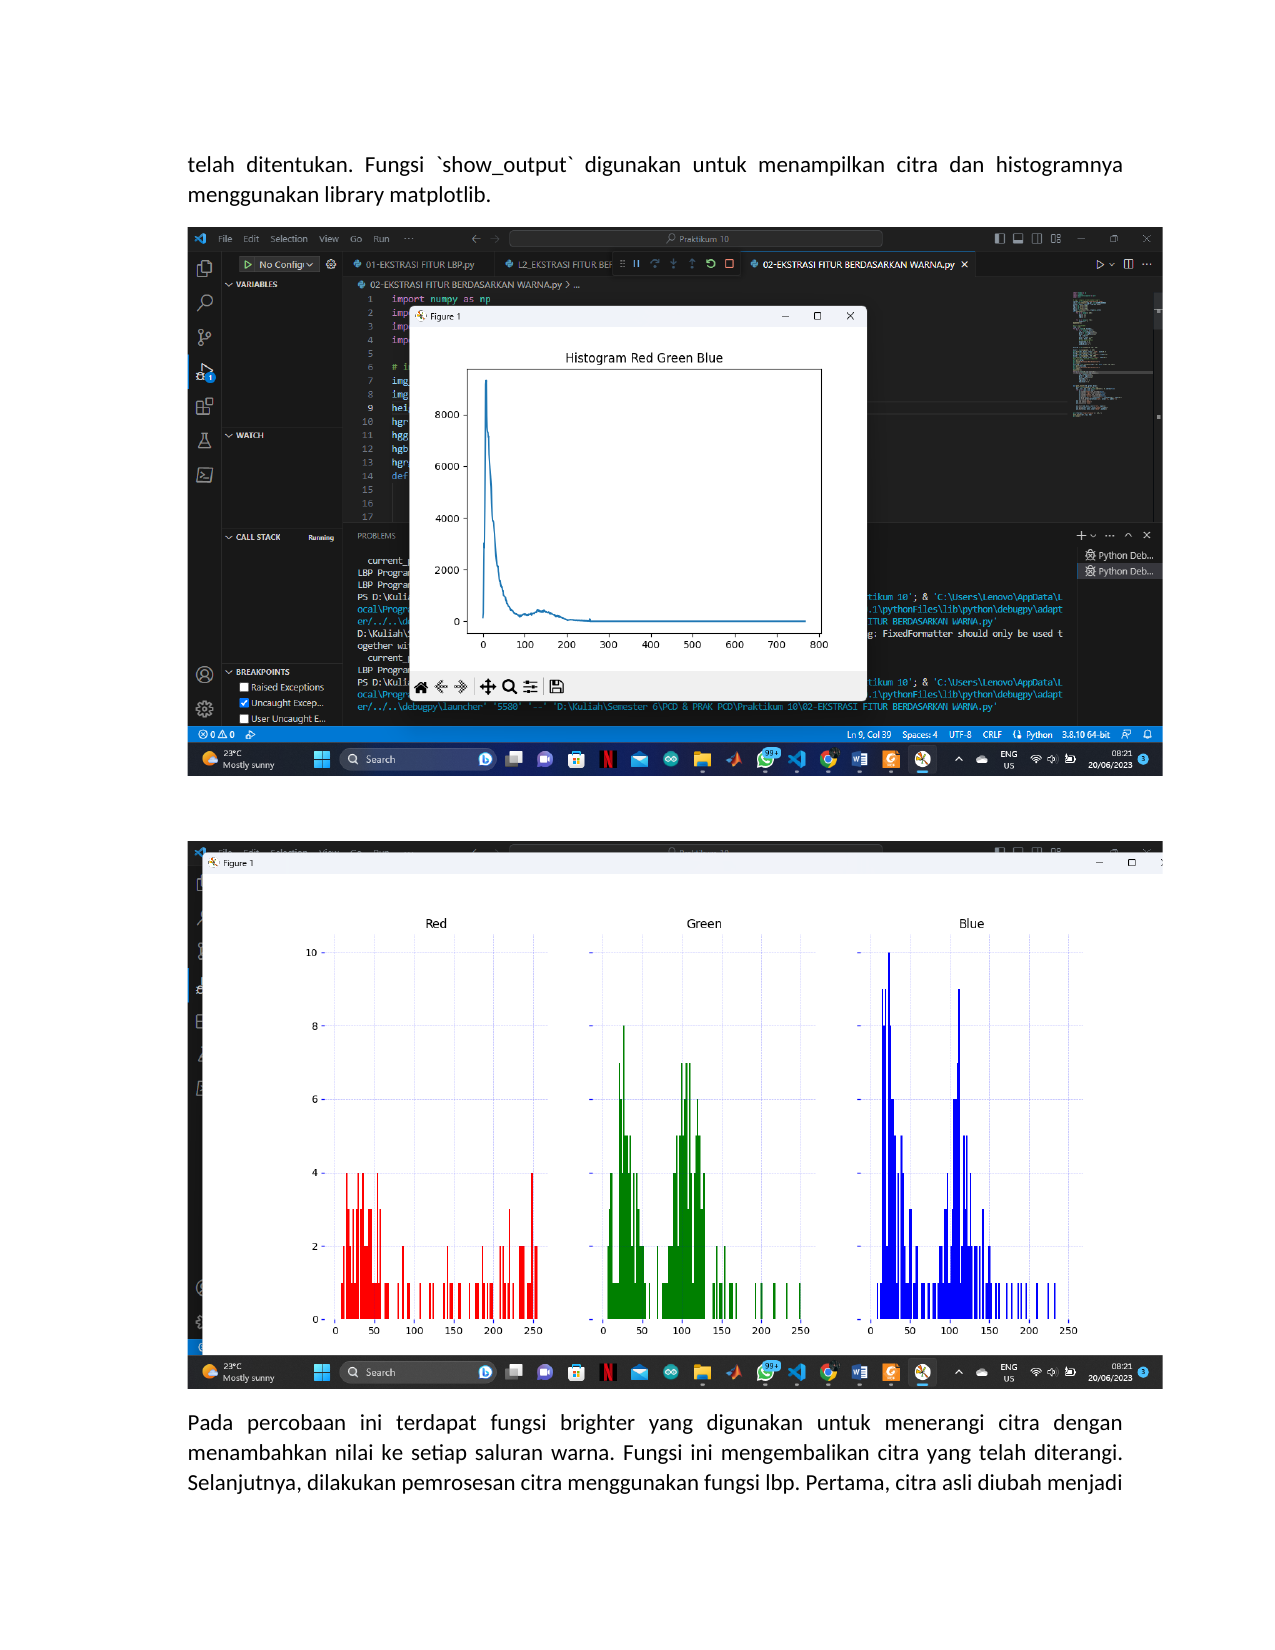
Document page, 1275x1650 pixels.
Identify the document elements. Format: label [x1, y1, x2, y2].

text [187, 150, 1125, 208]
text [187, 1408, 1125, 1496]
picture [187, 227, 1163, 776]
picture [187, 841, 1163, 1389]
